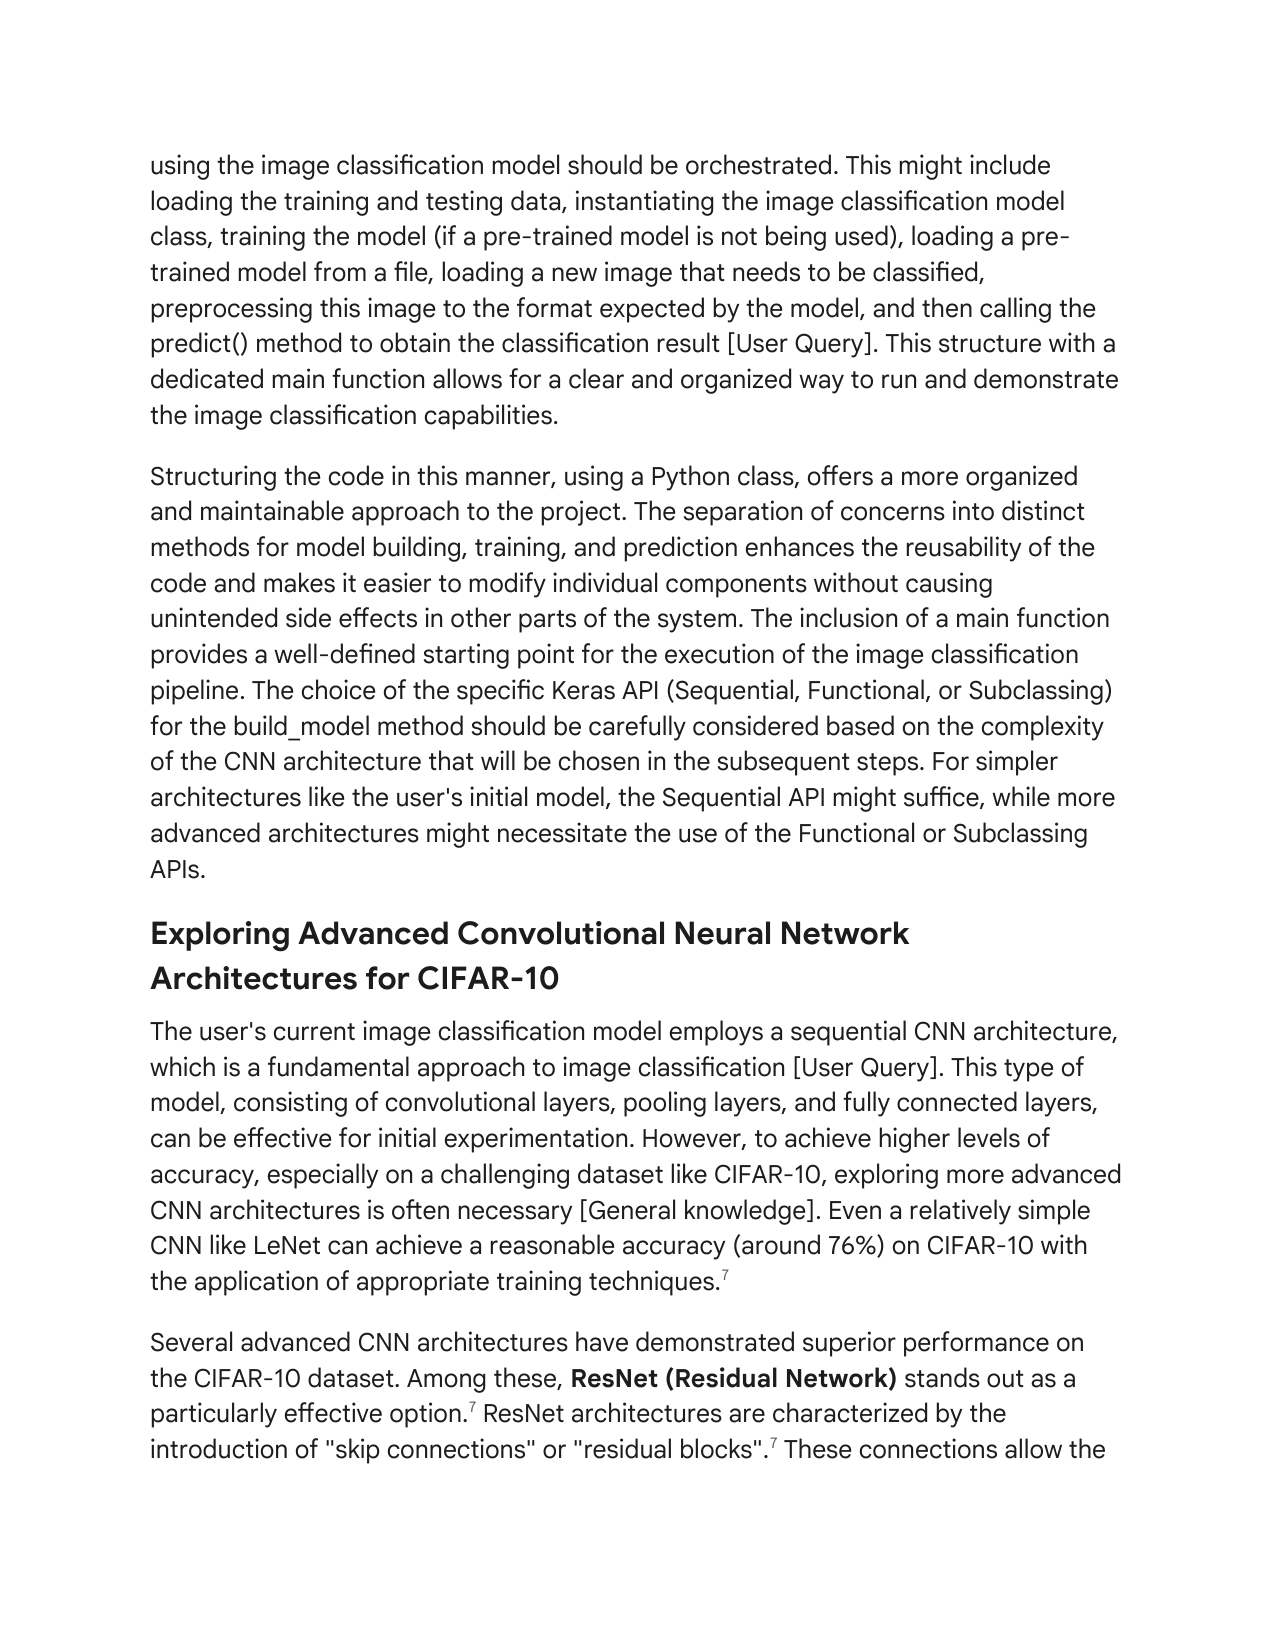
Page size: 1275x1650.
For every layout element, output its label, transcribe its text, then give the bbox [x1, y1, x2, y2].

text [150, 1327, 1125, 1466]
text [150, 150, 1125, 431]
text Structuring the code in this manner, using a Python class, offers a more organized and maintainable approach to the project. The separation of concerns into distinct methods for model building, training, and prediction enhances the reusability of the code and makes it easier to modify individual components without causing unintended side effects in other parts of the system. The inclusion of a main function provides a well-defined starting point for the execution of the image classification pipeline. The choice of the specific Keras API (Sequential, Functional, or Subclassing) for the build_model method should be carefully considered based on the complexity of the CNN architecture that will be chosen in the subsequent steps. For simpler architectures like the user's initial model, the Sequential API might suffice, while more advanced architectures might necessitate the use of the Functional or Subclassing APIs. [150, 461, 1125, 885]
text The user's current image classification model employs a sequential CNN architecture, which is a fundamental approach to image classification [User Query]. This type of model, consisting of convolutional layers, pooling layers, and fully connected layers, can be effective for initial experimentation. However, to achieve higher levels of accuracy, especially on a challenging dataset like CIFAR-10, exploring more advanced CNN architectures is often necessary [General knowledge]. Even a relatively simple CNN like LeNet can achieve a reasonable accuracy (around 76%) on CIFAR-10 with the application of appropriate training techniques.7 [150, 1016, 1125, 1298]
subtitle Exploring Advanced Convolutional Neural Network Architectures for CIFAR-10 [150, 914, 1125, 998]
